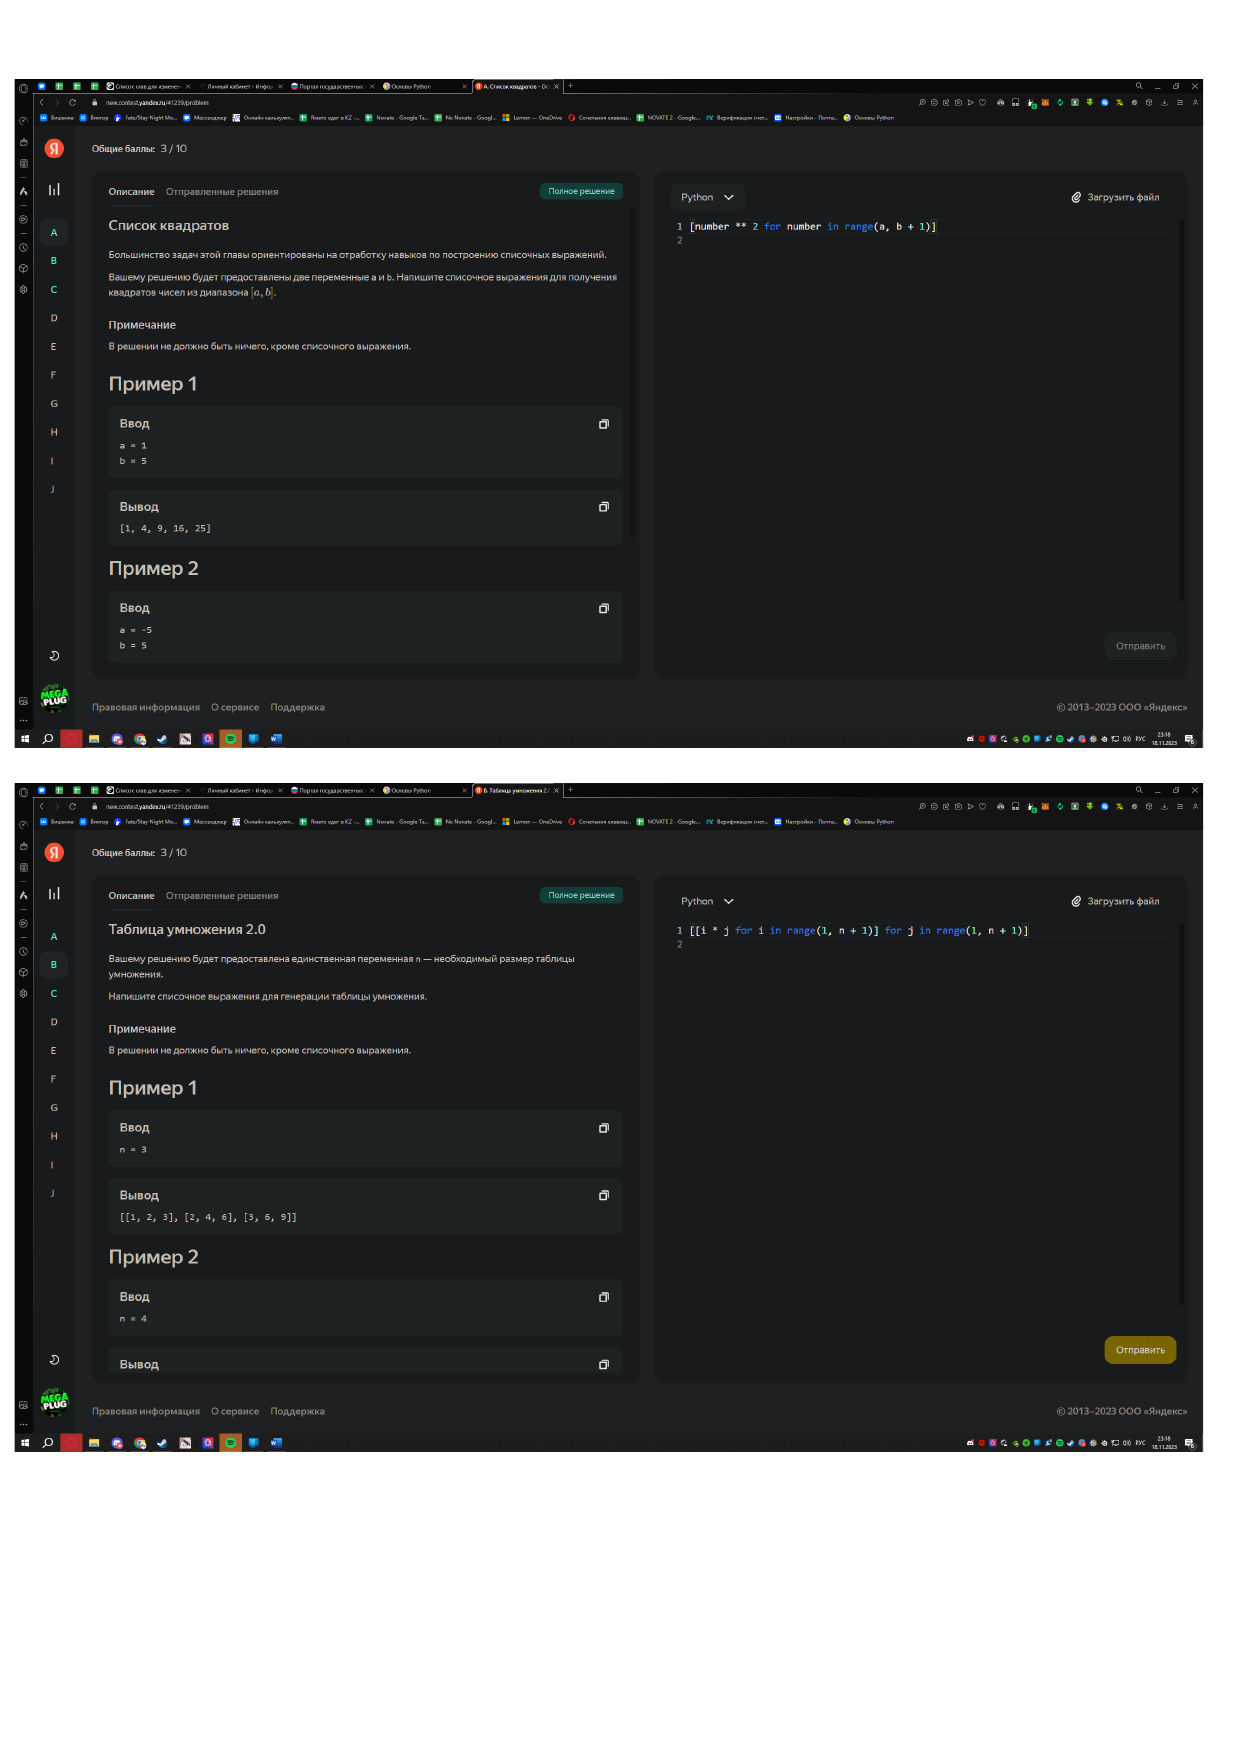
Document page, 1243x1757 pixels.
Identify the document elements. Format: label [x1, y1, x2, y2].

picture [14, 79, 1204, 748]
picture [14, 783, 1204, 1452]
